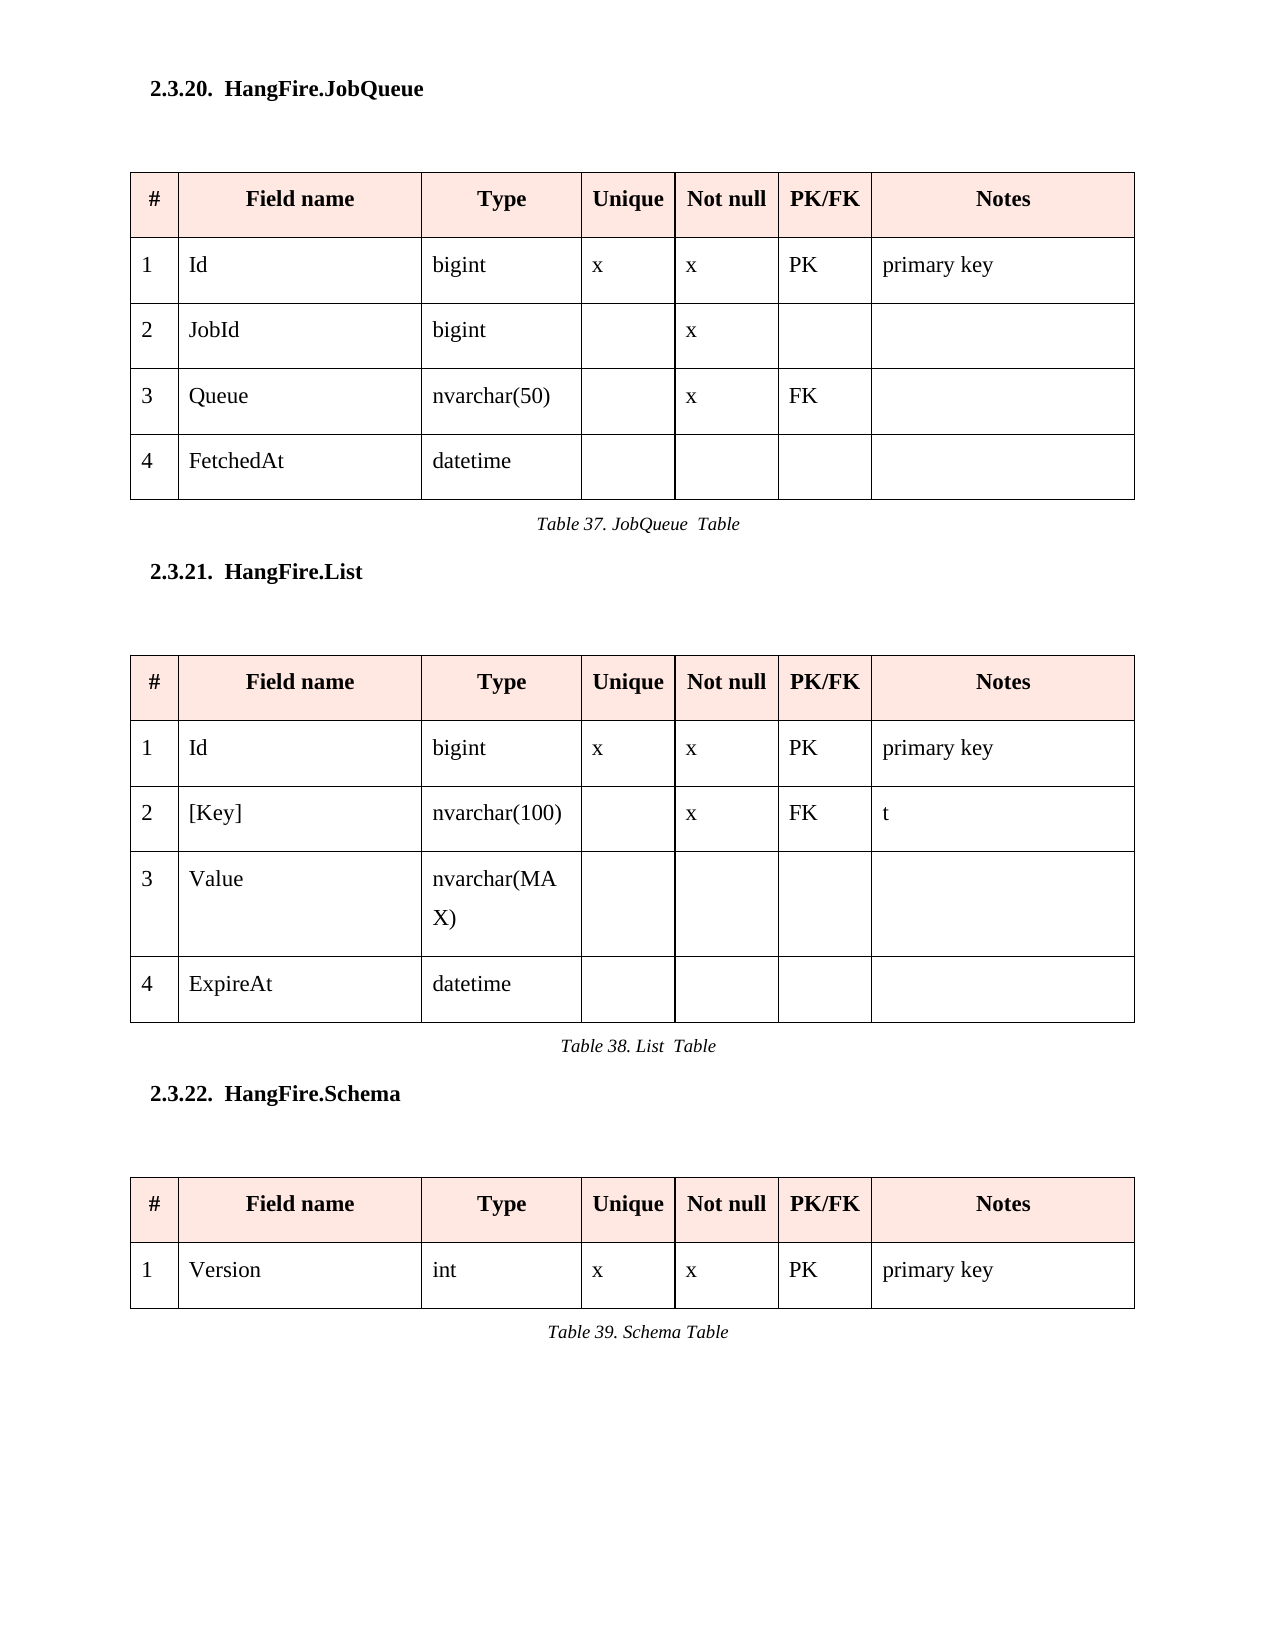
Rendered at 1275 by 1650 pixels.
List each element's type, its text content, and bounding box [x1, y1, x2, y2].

table_header Notes [872, 1178, 1134, 1242]
table_cell [872, 852, 1134, 956]
table_cell nvarchar(50) [422, 369, 581, 434]
table_cell [872, 369, 1134, 434]
table_cell x [676, 238, 778, 303]
table_header Unique [582, 656, 674, 720]
table_cell FetchedAt [179, 435, 421, 499]
table_cell Id [179, 238, 421, 303]
table_cell [582, 787, 674, 851]
table_cell datetime [422, 957, 581, 1022]
table_cell 4 [131, 957, 178, 1022]
table_cell FK [779, 369, 871, 434]
table_header Notes [872, 173, 1134, 237]
table_header Not null [676, 173, 778, 237]
table_cell x [676, 721, 778, 786]
table_cell [779, 852, 871, 956]
table_cell [676, 852, 778, 956]
table_header Not null [676, 656, 778, 720]
table_cell [676, 957, 778, 1022]
text Table 38. List Table [150, 1035, 1128, 1057]
table_cell [582, 304, 674, 368]
table_header Type [422, 1178, 581, 1242]
table_header PK/FK [779, 173, 871, 237]
table_cell [779, 304, 871, 368]
table_cell 2 [131, 304, 178, 368]
table_cell 3 [131, 852, 178, 956]
table_cell [872, 957, 1134, 1022]
table_cell 1 [131, 1243, 178, 1308]
table_cell [Key] [179, 787, 421, 851]
table_cell int [422, 1243, 581, 1308]
table_header Type [422, 173, 581, 237]
text Table 37. JobQueue Table [150, 513, 1128, 534]
table_header Field name [179, 1178, 421, 1242]
table_cell Queue [179, 369, 421, 434]
table_cell Value [179, 852, 421, 956]
table_cell bigint [422, 238, 581, 303]
table_cell x [676, 369, 778, 434]
table_cell x [582, 721, 674, 786]
table_cell PK [779, 721, 871, 786]
table_cell 1 [131, 238, 178, 303]
table_header # [131, 173, 178, 237]
table_cell x [676, 304, 778, 368]
table_cell FK [779, 787, 871, 851]
table_cell 2 [131, 787, 178, 851]
table_cell JobId [179, 304, 421, 368]
table_cell x [676, 787, 778, 851]
table_header Field name [179, 173, 421, 237]
table_cell [582, 852, 674, 956]
table_header Not null [676, 1178, 778, 1242]
table_cell x [582, 1243, 674, 1308]
table_header # [131, 656, 178, 720]
table_cell primary key [872, 1243, 1134, 1308]
table_cell datetime [422, 435, 581, 499]
table_cell nvarchar(100) [422, 787, 581, 851]
subtitle 2.3.20. HangFire.JobQueue [150, 75, 1128, 101]
table_cell [872, 304, 1134, 368]
text Table 39. Schema Table [150, 1321, 1128, 1343]
table_cell 4 [131, 435, 178, 499]
table_header Type [422, 656, 581, 720]
table_cell x [582, 238, 674, 303]
table_cell 3 [131, 369, 178, 434]
table_cell [582, 369, 674, 434]
table_cell nvarchar(MAX) [422, 852, 581, 956]
table_cell [872, 435, 1134, 499]
table_cell Version [179, 1243, 421, 1308]
table_header Unique [582, 173, 674, 237]
table_cell PK [779, 1243, 871, 1308]
table_header Field name [179, 656, 421, 720]
table_cell [779, 957, 871, 1022]
table_cell ExpireAt [179, 957, 421, 1022]
table_cell x [676, 1243, 778, 1308]
subtitle 2.3.22. HangFire.Schema [150, 1080, 1128, 1106]
table_cell [582, 435, 674, 499]
table_cell 1 [131, 721, 178, 786]
table_cell [582, 957, 674, 1022]
table_cell [779, 435, 871, 499]
table_cell primary key [872, 238, 1134, 303]
table_cell Id [179, 721, 421, 786]
table_header # [131, 1178, 178, 1242]
table_cell PK [779, 238, 871, 303]
table_cell bigint [422, 304, 581, 368]
table_header Notes [872, 656, 1134, 720]
table_header PK/FK [779, 1178, 871, 1242]
subtitle 2.3.21. HangFire.List [150, 558, 1128, 584]
table_header Unique [582, 1178, 674, 1242]
table_cell [676, 435, 778, 499]
table_cell bigint [422, 721, 581, 786]
table_cell primary key [872, 721, 1134, 786]
table_cell t [872, 787, 1134, 851]
table_header PK/FK [779, 656, 871, 720]
